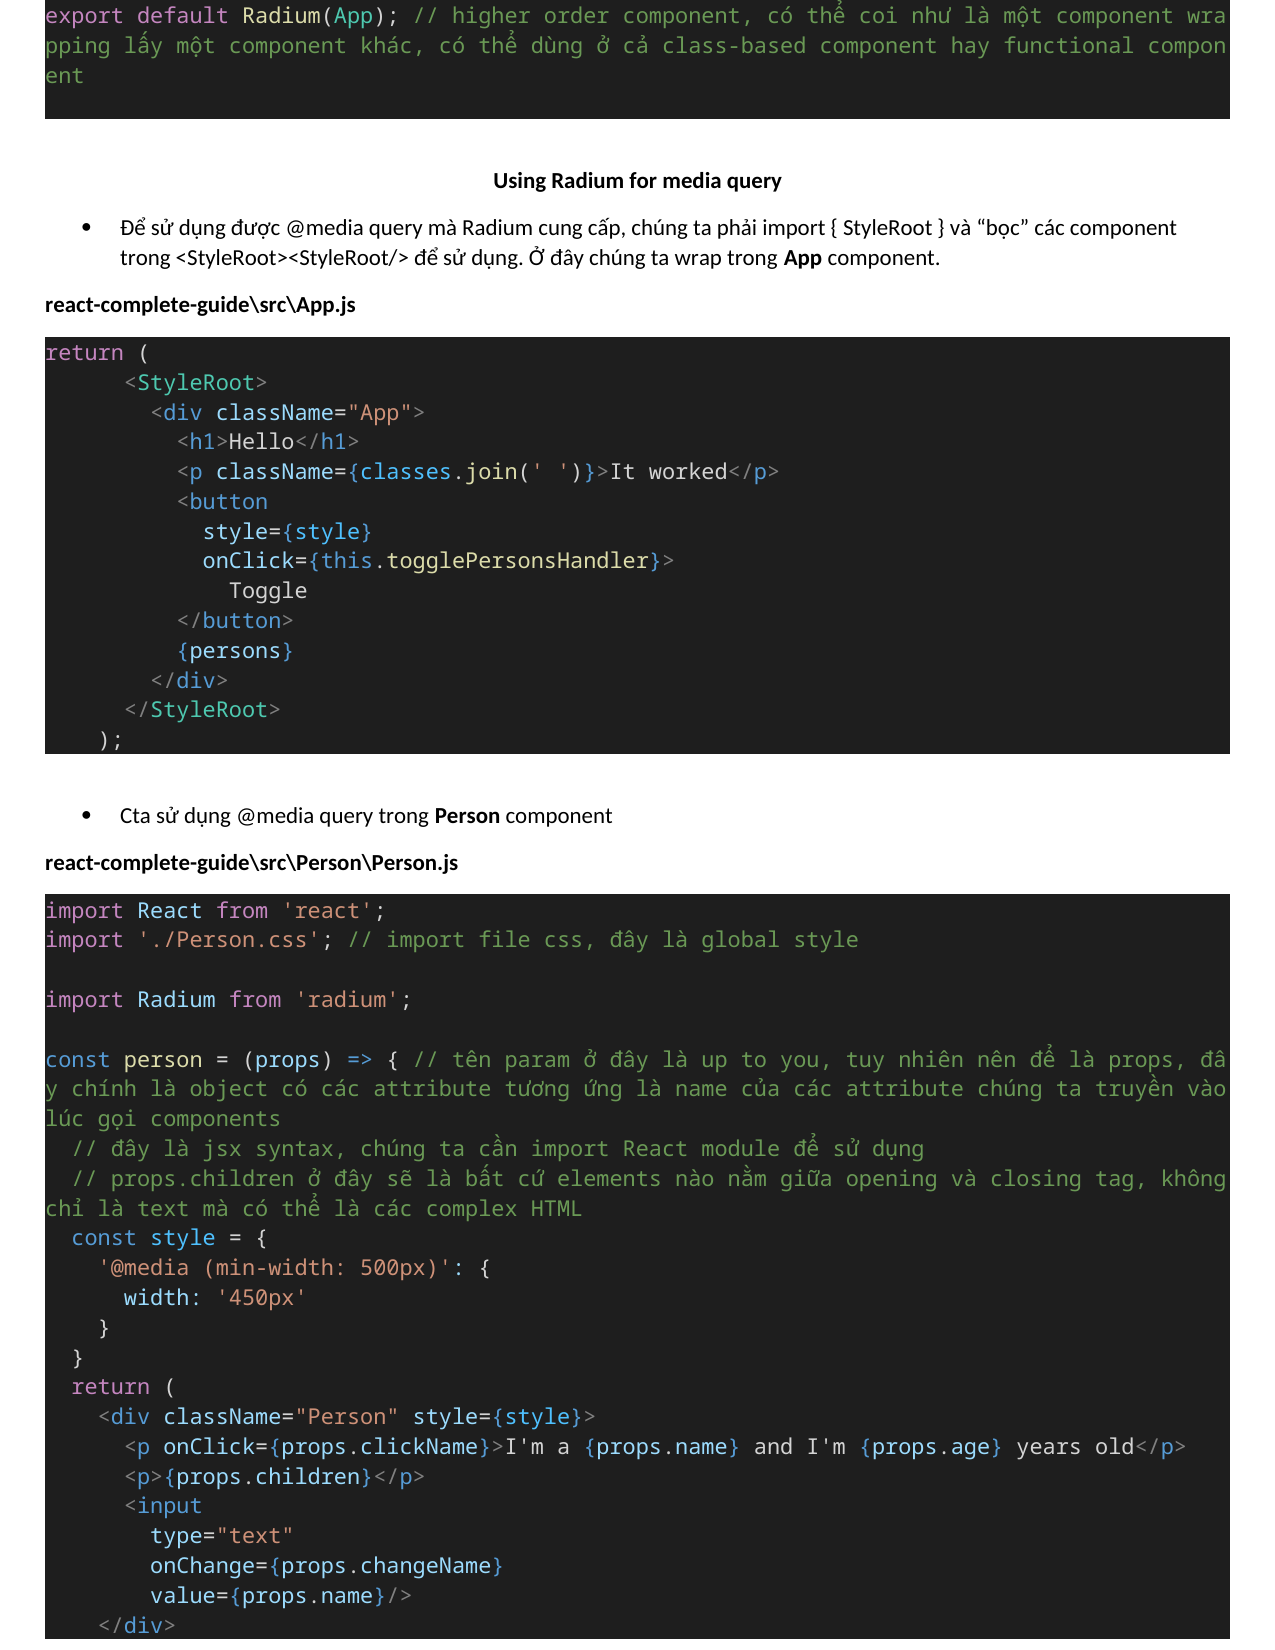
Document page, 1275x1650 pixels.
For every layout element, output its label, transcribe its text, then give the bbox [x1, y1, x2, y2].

text // props.children ở đây sẽ là bất cứ elements nào nằm giữa opening và closing tag, không chỉ là text mà có thể là các complex HTML [45, 1163, 1230, 1222]
text <p onClick={props.clickName}>I'm a {props.name} and I'm {props.age} years old</p> [45, 1431, 1230, 1461]
text </button> [45, 605, 1230, 635]
text const style = { [45, 1222, 1230, 1252]
text <button [45, 486, 1230, 516]
text return ( [45, 337, 1230, 367]
text } [45, 1341, 1230, 1371]
text onClick={this.togglePersonsHandler}> [45, 545, 1230, 575]
text Using Radium for media query [45, 166, 1230, 194]
text </div> [45, 664, 1230, 694]
text onChange={props.changeName} [45, 1550, 1230, 1580]
text export default Radium(App); // higher order component, có thể coi như là một component wrapping lấy một component khác, có thể dùng ở cả class-based component hay functional component [45, 0, 1230, 89]
text import './Person.css'; // import file css, đây là global style [45, 924, 1230, 954]
text react-complete-guide\src\App.js [45, 290, 1230, 318]
text </StyleRoot> [45, 694, 1230, 724]
text <div className="Person" style={style}> [45, 1401, 1230, 1431]
text import React from 'react'; [45, 894, 1230, 924]
text // đây là jsx syntax, chúng ta cần import React module để sử dụng [45, 1133, 1230, 1163]
text <h1>Hello</h1> [45, 426, 1230, 456]
text type="text" [45, 1520, 1230, 1550]
list Cta sử dụng @media query trong Person component [82, 801, 1230, 829]
text style={style} [45, 516, 1230, 545]
text <input [45, 1490, 1230, 1520]
text '@media (min-width: 500px)': { [45, 1252, 1230, 1282]
text } [45, 1312, 1230, 1341]
text react-complete-guide\src\Person\Person.js [45, 848, 1230, 876]
list Để sử dụng được @media query mà Radium cung cấp, chúng ta phải import { StyleRoot } và “bọc” các component trong <StyleRoot><StyleRoot/> để sử dụng. Ở đây chúng ta wrap trong App component. [82, 213, 1230, 271]
text </div> [45, 1609, 1230, 1639]
text ); [45, 724, 1230, 754]
text Toggle [45, 575, 1230, 605]
text value={props.name}/> [45, 1580, 1230, 1609]
text <StyleRoot> [45, 367, 1230, 396]
text import Radium from 'radium'; [45, 984, 1230, 1014]
text <div className="App"> [45, 396, 1230, 426]
text const person = (props) => { // tên param ở đây là up to you, tuy nhiên nên để là props, đây chính là object có các attribute tương ứng là name của các attribute chúng ta truyền vào lúc gọi components [45, 1043, 1230, 1133]
text <p>{props.children}</p> [45, 1461, 1230, 1490]
text return ( [45, 1371, 1230, 1401]
text width: '450px' [45, 1282, 1230, 1312]
text {persons} [45, 635, 1230, 664]
text <p className={classes.join(' ')}>It worked</p> [45, 456, 1230, 486]
